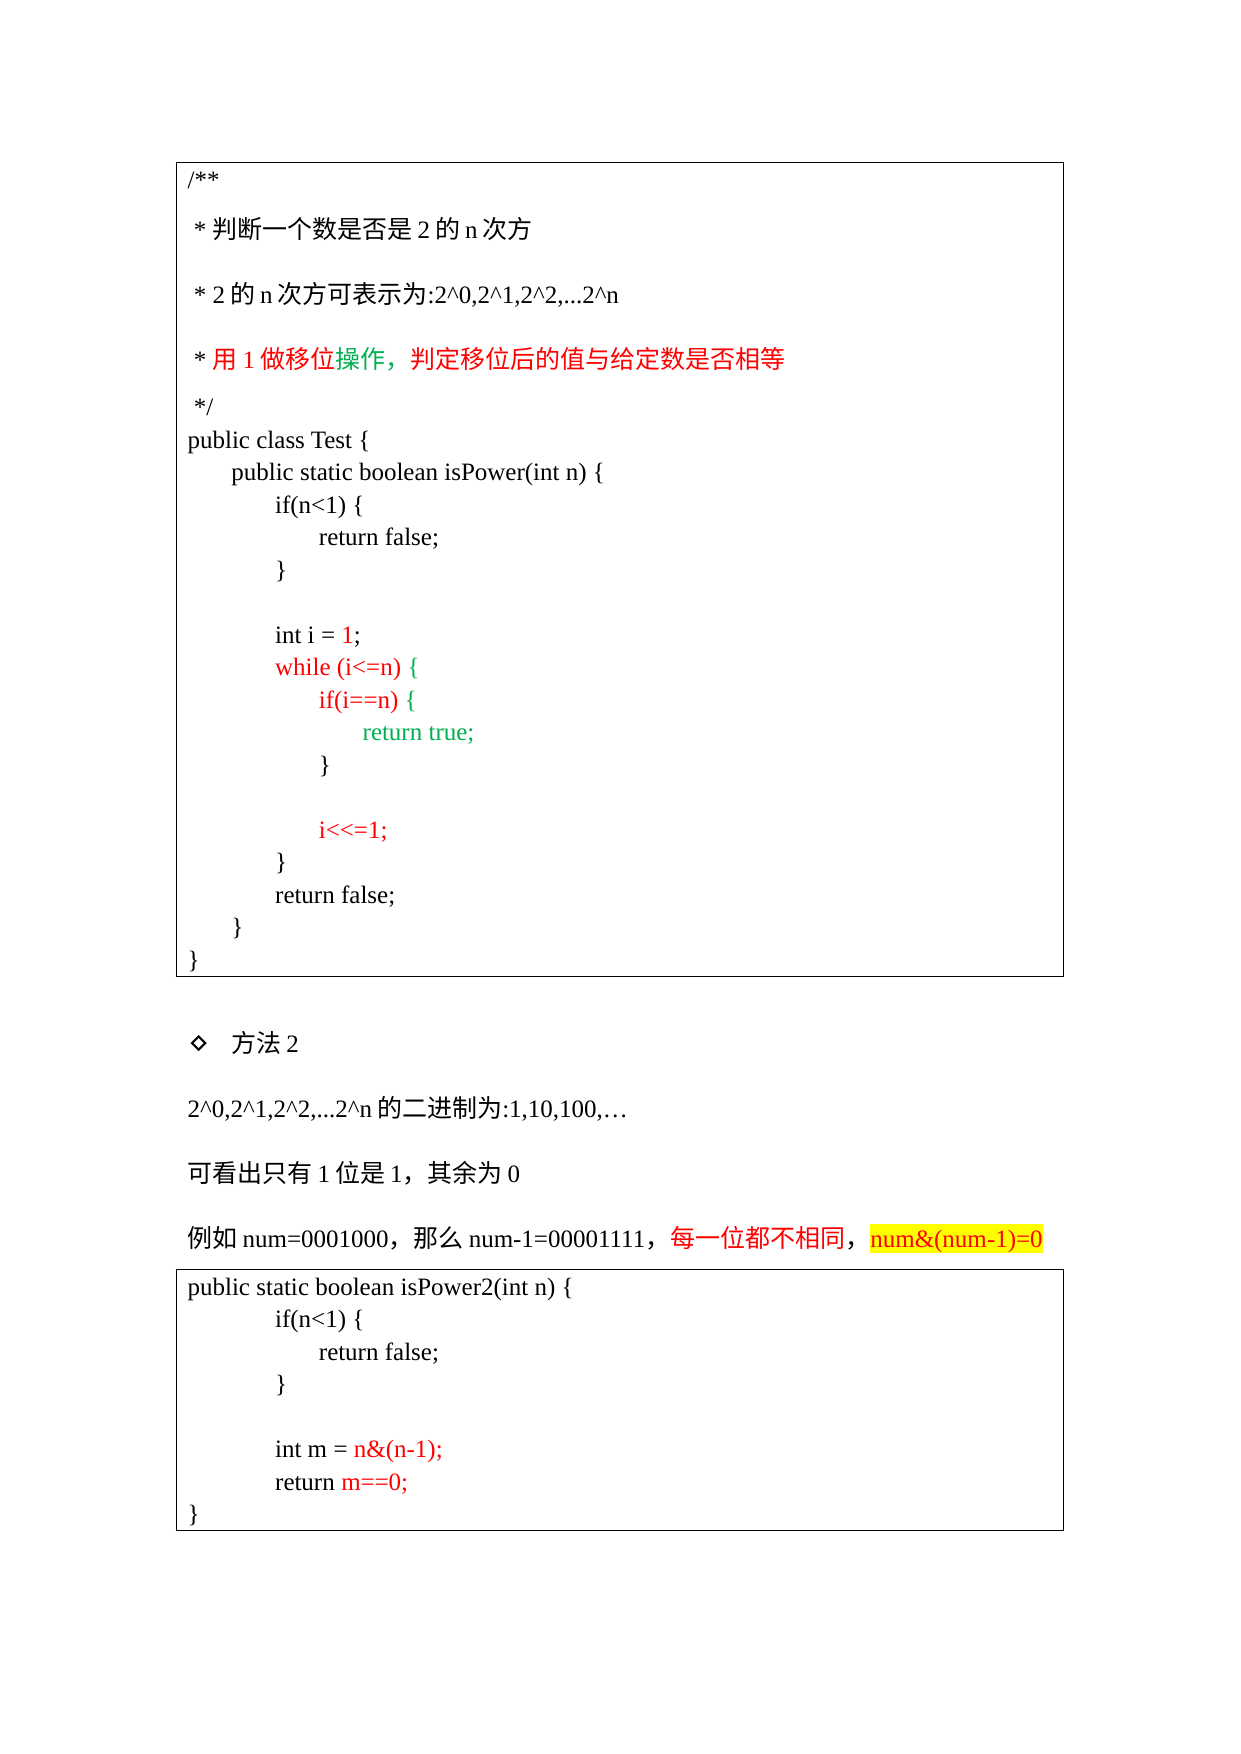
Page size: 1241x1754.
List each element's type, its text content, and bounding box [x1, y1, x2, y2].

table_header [177, 163, 1063, 976]
list 方法2 [187, 1009, 1053, 1074]
text 2^0,2^1,2^2,...2^n的二进制为:1,10,100,… [187, 1074, 1053, 1139]
text 例如num=0001000，那么num-1=00001111，每一位都不相同，num&(num-1)=0 [187, 1204, 1053, 1269]
table_header public static boolean isPower2(int n) { if(n<1) { return false; } int m = n&(n-1); return m==0; } [177, 1270, 1063, 1530]
text 可看出只有1位是1，其余为0 [187, 1139, 1053, 1204]
